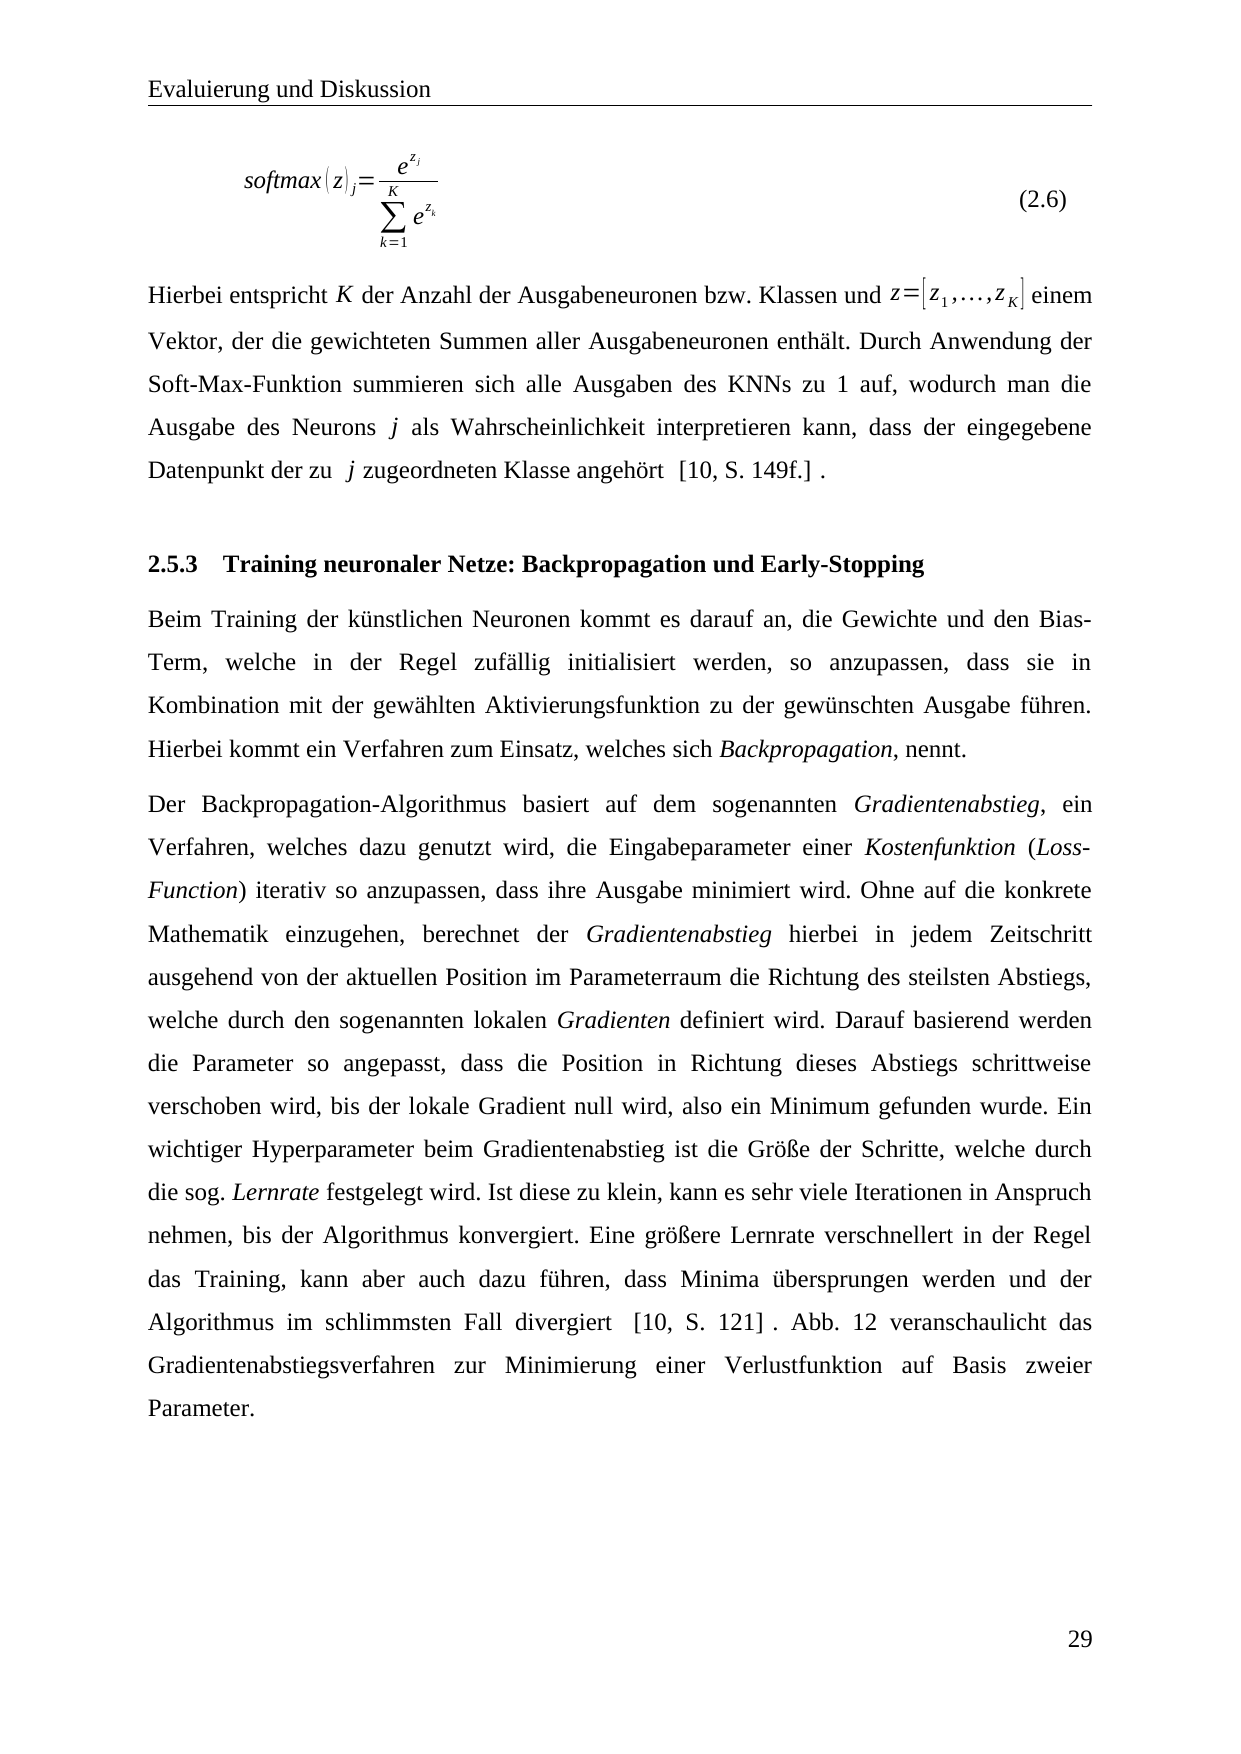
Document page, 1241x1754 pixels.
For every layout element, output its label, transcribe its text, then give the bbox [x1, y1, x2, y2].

text (2.6) [148, 148, 1092, 250]
text Der Backpropagation-Algorithmus basiert auf dem sogenannten Gradientenabstieg, ein Verfahren, welches dazu genutzt wird, die Eingabeparameter einer Kostenfunktion (Loss-Function) iterativ so anzupassen, dass ihre Ausgabe minimiert wird. Ohne auf die konkrete Mathematik einzugehen, berechnet der Gradientenabstieg hierbei in jedem Zeitschritt ausgehend von der aktuellen Position im Parameterraum die Richtung des steilsten Abstiegs, welche durch den sogenannten lokalen Gradienten definiert wird. Darauf basierend werden die Parameter so angepasst, dass die Position in Richtung dieses Abstiegs schrittweise verschoben wird, bis der lokale Gradient null wird, also ein Minimum gefunden wurde. Ein wichtiger Hyperparameter beim Gradientenabstieg ist die Größe der Schritte, welche durch die sog. Lernrate festgelegt wird. Ist diese zu klein, kann es sehr viele Iterationen in Anspruch nehmen, bis der Algorithmus konvergiert. Eine größere Lernrate verschnellert in der Regel das Training, kann aber auch dazu führen, dass Minima übersprungen werden und der Algorithmus im schlimmsten Fall divergiert . Abb. 12 veranschaulicht das Gradientenabstiegsverfahren zur Minimierung einer Verlustfunktion auf Basis zweier Parameter. [148, 789, 1092, 1422]
text Hierbei entspricht der Anzahl der Ausgabeneuronen bzw. Klassen und einem Vektor, der die gewichteten Summen aller Ausgabeneuronen enthält. Durch Anwendung der Soft-Max-Funktion summieren sich alle Ausgaben des KNNs zu 1 auf, wodurch man die Ausgabe des Neurons als Wahrscheinlichkeit interpretieren kann, dass der eingegebene Datenpunkt der zu zugeordneten Klasse angehört . [148, 277, 1092, 484]
text Beim Training der künstlichen Neuronen kommt es darauf an, die Gewichte und den Bias-Term, welche in der Regel zufällig initialisiert werden, so anzupassen, dass sie in Kombination mit der gewählten Aktivierungsfunktion zu der gewünschten Ausgabe führen. Hierbei kommt ein Verfahren zum Einsatz, welches sich Backpropagation, nennt. [148, 604, 1092, 762]
subtitle Training neuronaler Netze: Backpropagation und Early-Stopping [148, 549, 1092, 577]
